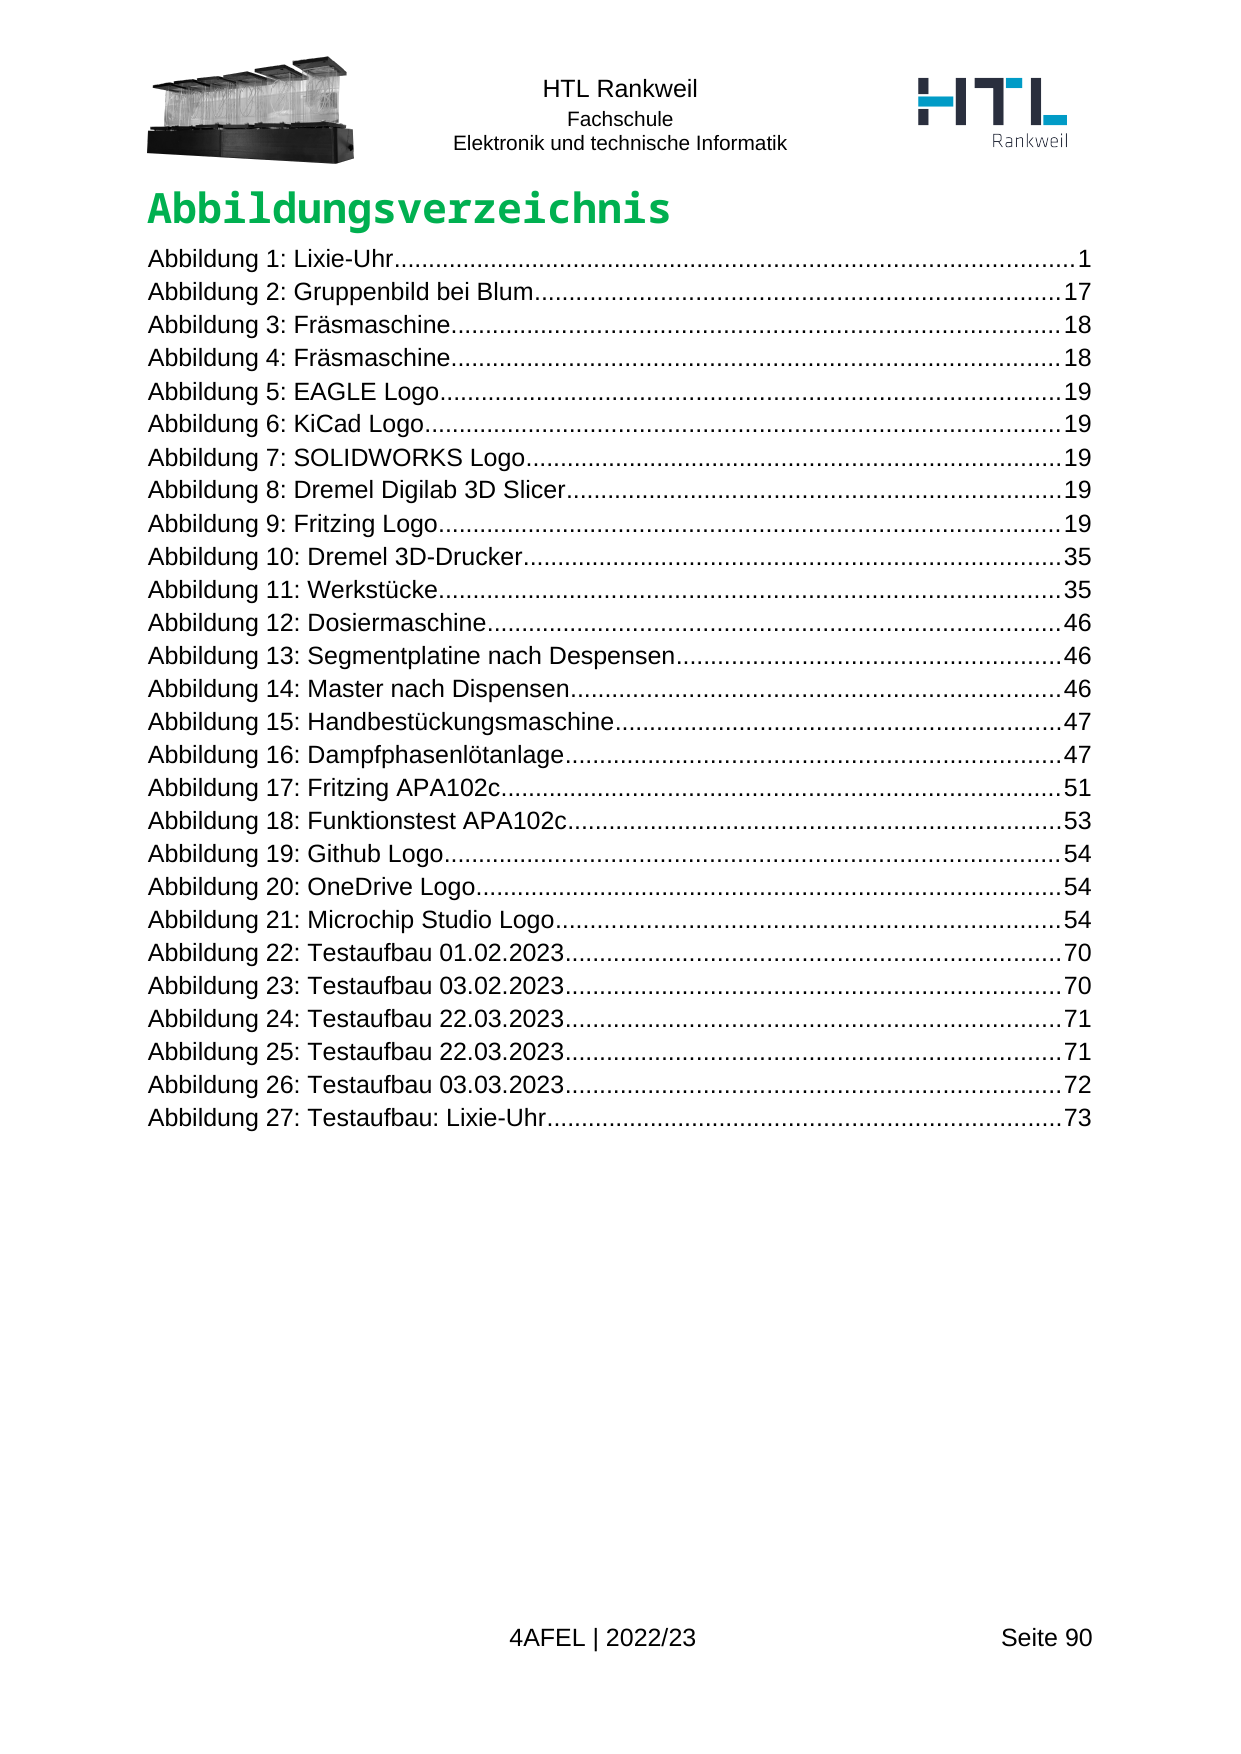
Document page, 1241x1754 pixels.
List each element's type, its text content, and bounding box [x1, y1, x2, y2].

text Abbildung 9: Fritzing Logo 19 [148, 508, 1093, 537]
text Abbildung 10: Dremel 3D-Drucker 35 [148, 542, 1093, 570]
text Abbildung 3: Fräsmaschine 18 [148, 310, 1093, 339]
text Abbildung 19: Github Logo 54 [148, 839, 1093, 867]
text Abbildung 6: KiCad Logo 19 [148, 409, 1093, 438]
text Abbildung 1: Lixie-Uhr 1 [148, 244, 1093, 273]
text Abbildung 23: Testaufbau 03.02.2023 70 [148, 971, 1093, 999]
text Abbildung 15: Handbestückungsmaschine 47 [148, 707, 1093, 735]
text Abbildung 16: Dampfphasenlötanlage 47 [148, 740, 1093, 768]
text Abbildung 8: Dremel Digilab 3D Slicer 19 [148, 476, 1093, 504]
text Abbildung 12: Dosiermaschine 46 [148, 608, 1093, 636]
text Abbildung 18: Funktionstest APA102c 53 [148, 806, 1093, 834]
picture [147, 56, 354, 164]
text Abbildung 11: Werkstücke 35 [148, 574, 1093, 603]
text Abbildung 22: Testaufbau 01.02.2023 70 [148, 938, 1093, 967]
text Abbildung 7: SOLIDWORKS Logo 19 [148, 442, 1093, 471]
text Abbildung 13: Segmentplatine nach Despensen 46 [148, 641, 1093, 669]
text Abbildung 4: Fräsmaschine 18 [148, 343, 1093, 372]
text Abbildung 17: Fritzing APA102c 51 [148, 773, 1093, 801]
text Abbildung 26: Testaufbau 03.03.2023 72 [148, 1070, 1093, 1099]
text Abbildung 24: Testaufbau 22.03.2023 71 [148, 1004, 1093, 1033]
text Abbildung 21: Microchip Studio Logo 54 [148, 905, 1093, 933]
subtitle Abbildungsverzeichnis [148, 179, 1093, 236]
text Abbildung 20: OneDrive Logo 54 [148, 872, 1093, 901]
text Abbildung 25: Testaufbau 22.03.2023 71 [148, 1037, 1093, 1066]
text Abbildung 5: EAGLE Logo 19 [148, 376, 1093, 405]
text Abbildung 2: Gruppenbild bei Blum 17 [148, 277, 1093, 306]
text Abbildung 27: Testaufbau: Lixie-Uhr 73 [148, 1103, 1093, 1132]
text Abbildung 14: Master nach Dispensen 46 [148, 674, 1093, 702]
picture [910, 70, 1076, 152]
